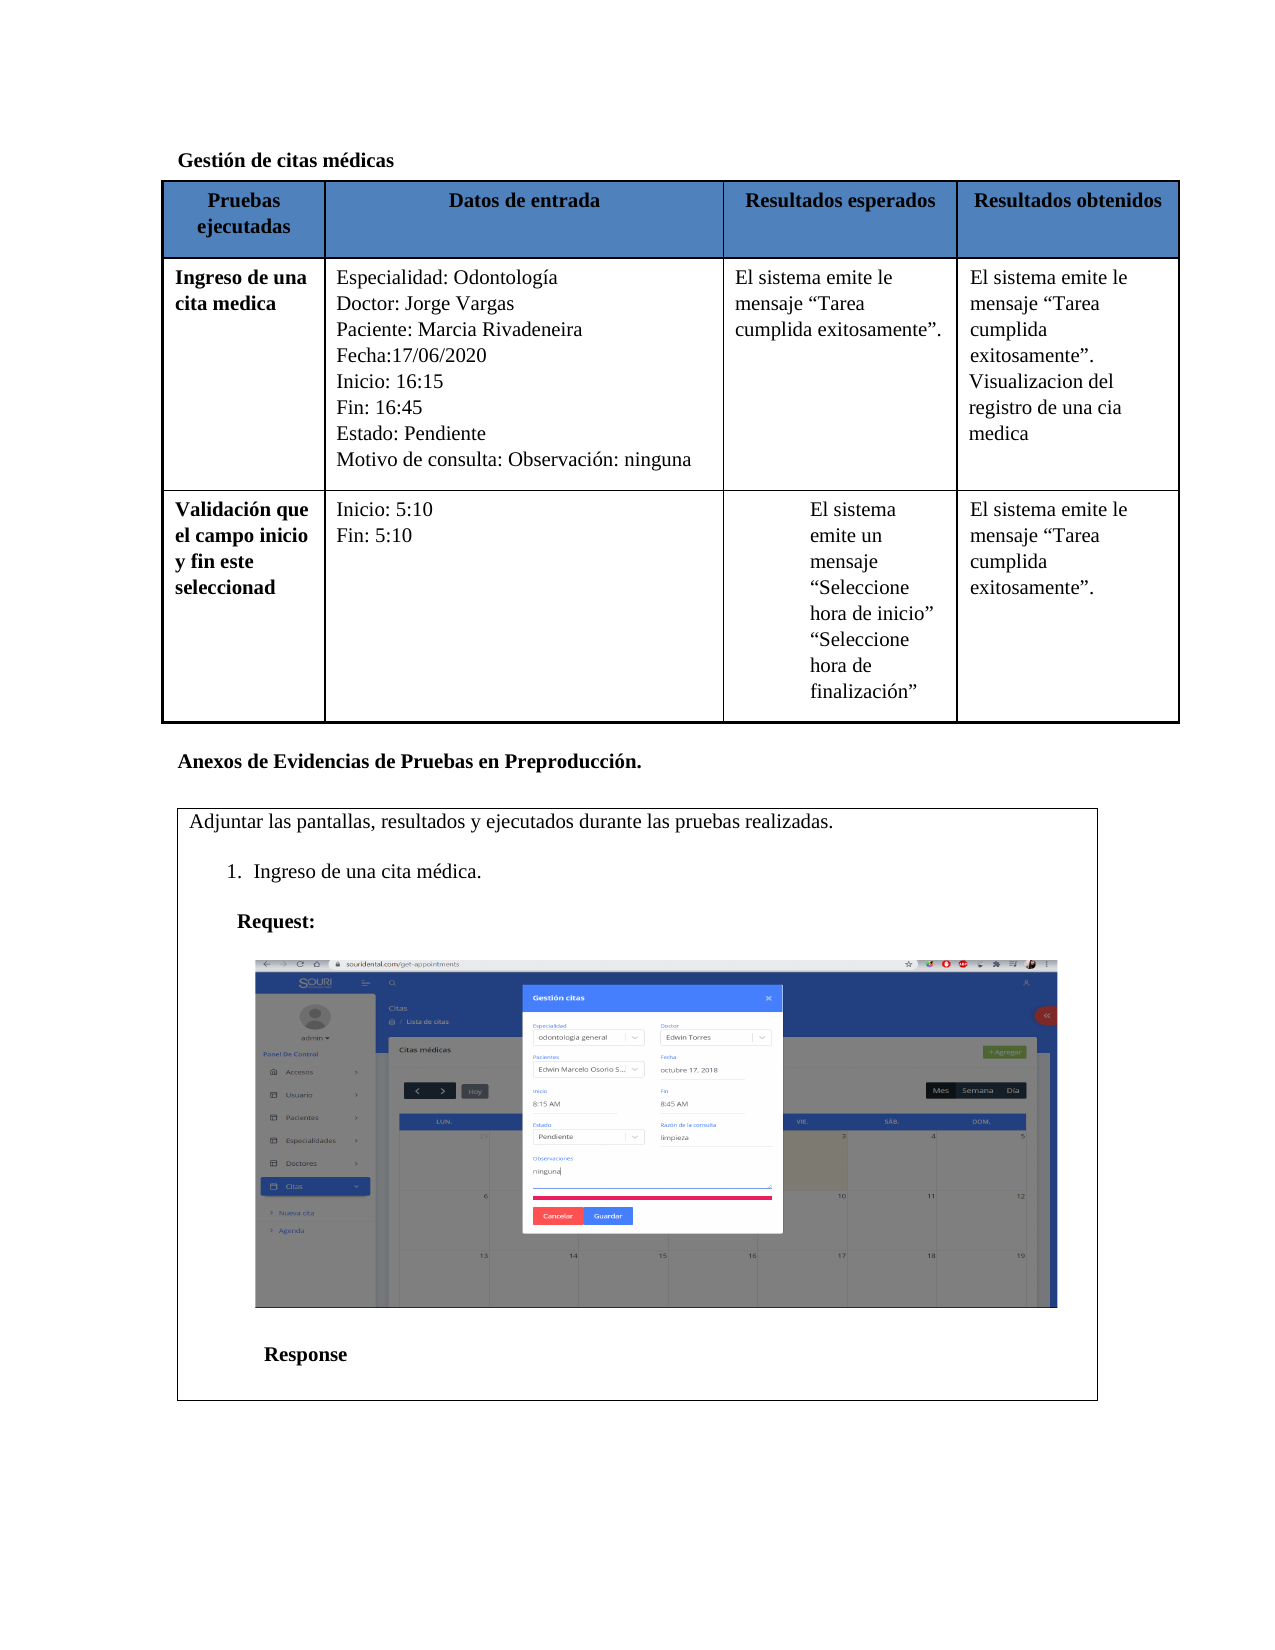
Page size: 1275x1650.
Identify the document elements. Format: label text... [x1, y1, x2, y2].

text Gestión de citas médicas [177, 148, 1098, 172]
table_cell El sistema emite le mensaje “Tarea cumplida exitosamente”. [958, 491, 1178, 721]
table_cell El sistema emite le mensaje “Tarea cumplida exitosamente”. [724, 259, 956, 490]
table_cell Validación que el campo inicio y fin este seleccionad [164, 491, 324, 721]
table_cell El sistema emite le mensaje “Tarea cumplida exitosamente”. Visualizacion del registro de una cia medica [958, 259, 1178, 490]
table_cell Ingreso de una cita medica [164, 259, 324, 490]
table_header Datos de entrada [326, 182, 723, 257]
table_cell El sistema emite un mensaje “Seleccione hora de inicio” “Seleccione hora de finalización” [724, 491, 956, 721]
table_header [178, 809, 1097, 1400]
table_cell Inicio: 5:10 Fin: 5:10 [326, 491, 723, 721]
text Anexos de Evidencias de Pruebas en Preproducción. [177, 749, 1098, 773]
picture [255, 960, 1058, 1308]
table_header Resultados obtenidos [958, 182, 1178, 257]
table_header Resultados esperados [724, 182, 956, 257]
table_cell Especialidad: Odontología Doctor: Jorge Vargas Paciente: Marcia Rivadeneira Fecha:17/06/2020 Inicio: 16:15 Fin: 16:45 Estado: Pendiente Motivo de consulta: Observación: ninguna [326, 259, 723, 490]
table_header Pruebas ejecutadas [164, 182, 324, 257]
